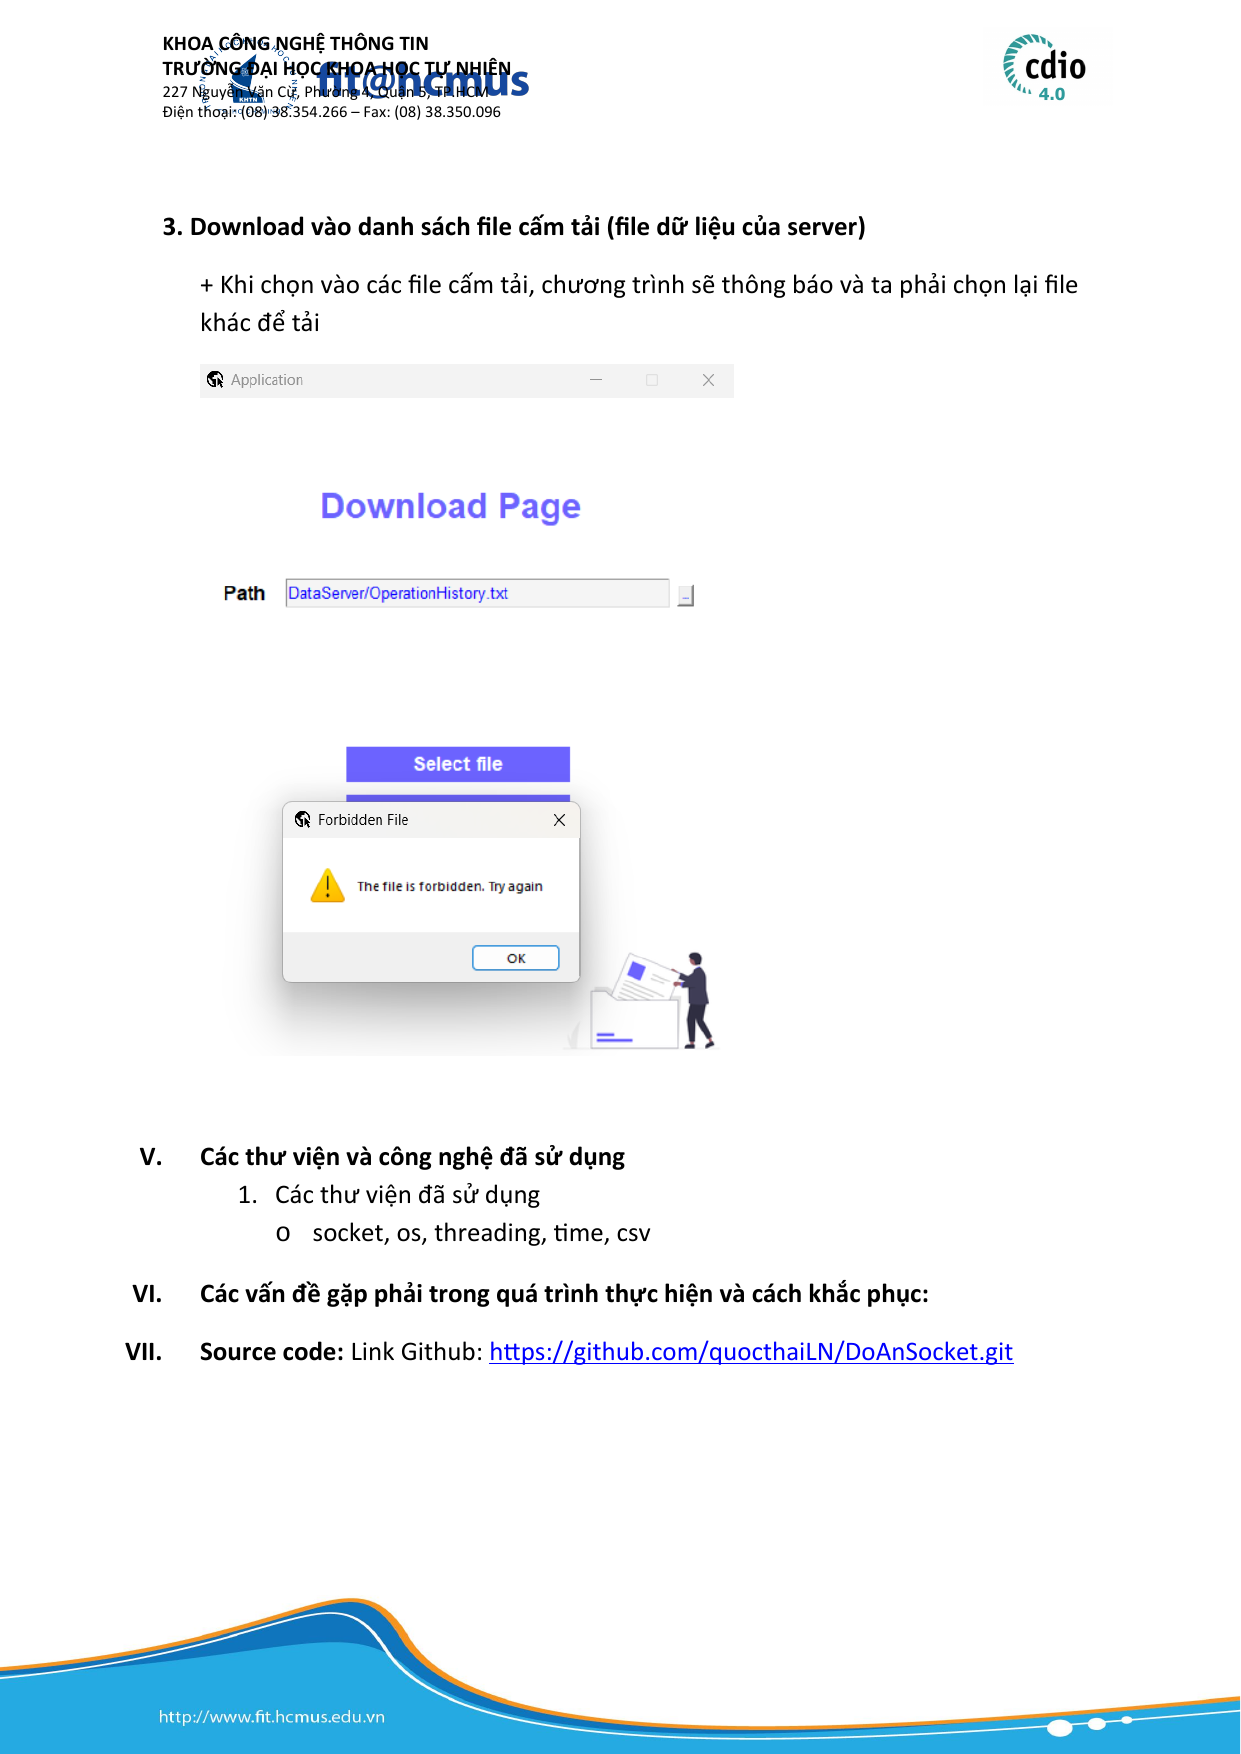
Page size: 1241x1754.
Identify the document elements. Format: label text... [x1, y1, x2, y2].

picture [197, 38, 298, 114]
list Các thư viện đã sử dụng [237, 1177, 1107, 1211]
list Các vấn đề gặp phải trong quá trình thực hiện và cách khắc phục: [162, 1276, 1107, 1309]
picture [0, 1595, 1241, 1754]
list socket, os, threading, time, csv [275, 1215, 1107, 1250]
picture [200, 364, 734, 1056]
text + Khi chọn vào các file cấm tải, chương trình sẽ thông báo và ta phải chọn lại file khác để tải [200, 267, 1107, 338]
picture [233, 39, 239, 48]
list Các thư viện và công nghệ đã sử dụng [162, 1139, 1107, 1173]
picture [983, 27, 1113, 106]
list Source code: Link Github: https://github.com/quocthaiLN/DoAnSocket.git [162, 1334, 1107, 1367]
picture [357, 40, 363, 48]
picture [307, 40, 540, 121]
picture [292, 39, 298, 48]
text 3. Download vào danh sách file cấm tải (file dữ liệu của server) [162, 209, 1107, 242]
